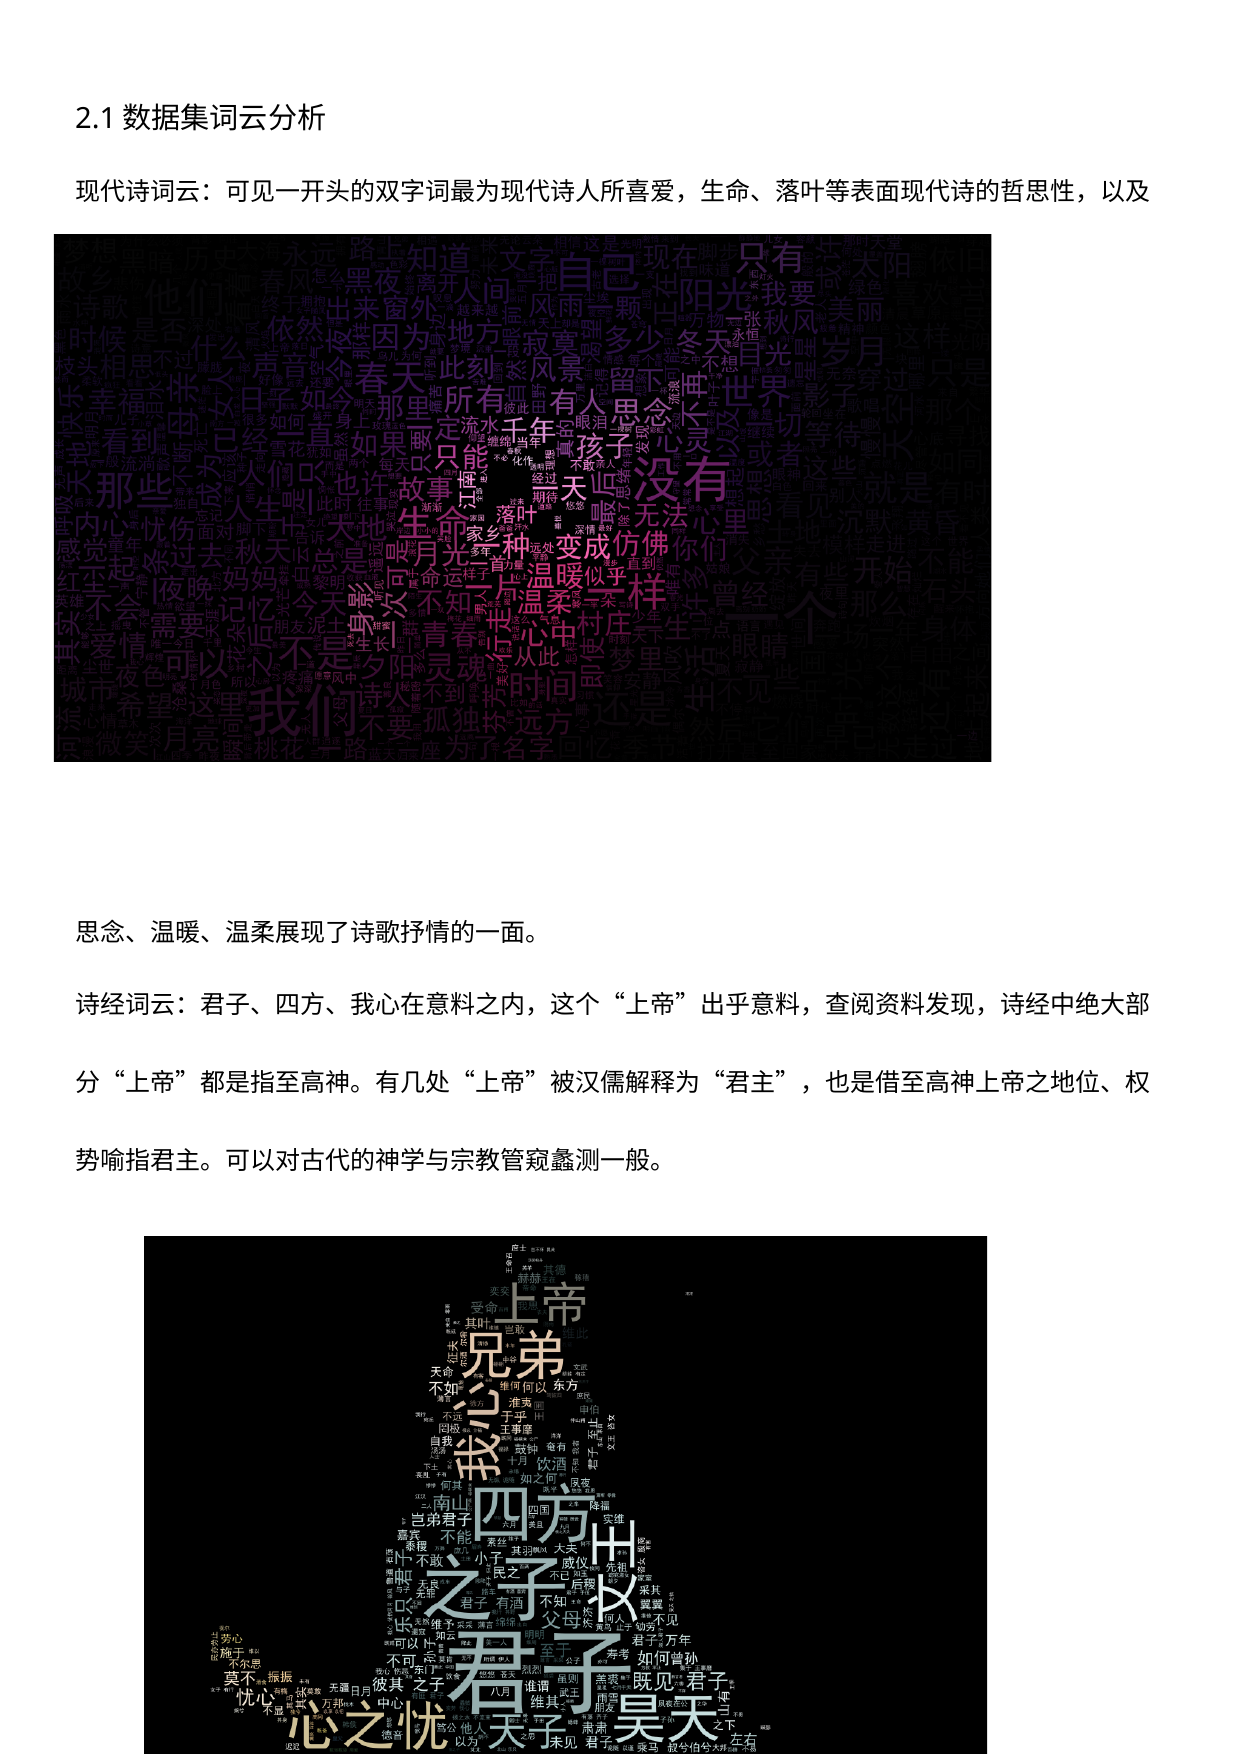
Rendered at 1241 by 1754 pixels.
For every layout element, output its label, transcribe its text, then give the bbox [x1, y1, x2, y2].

picture [144, 1236, 988, 1754]
subtitle 2.1数据集词云分析 [75, 83, 1165, 148]
text 诗经词云：君子、四方、我心在意料之内，这个“上帝”出乎意料，查阅资料发现，诗经中绝大部分“上帝”都是指至高神。有几处“上帝”被汉儒解释为“君主”，也是借至高神上帝之地位、权势喻指君主。可以对古代的神学与宗教管窥蠡测一般。 [75, 970, 1165, 1191]
picture [53, 234, 992, 762]
